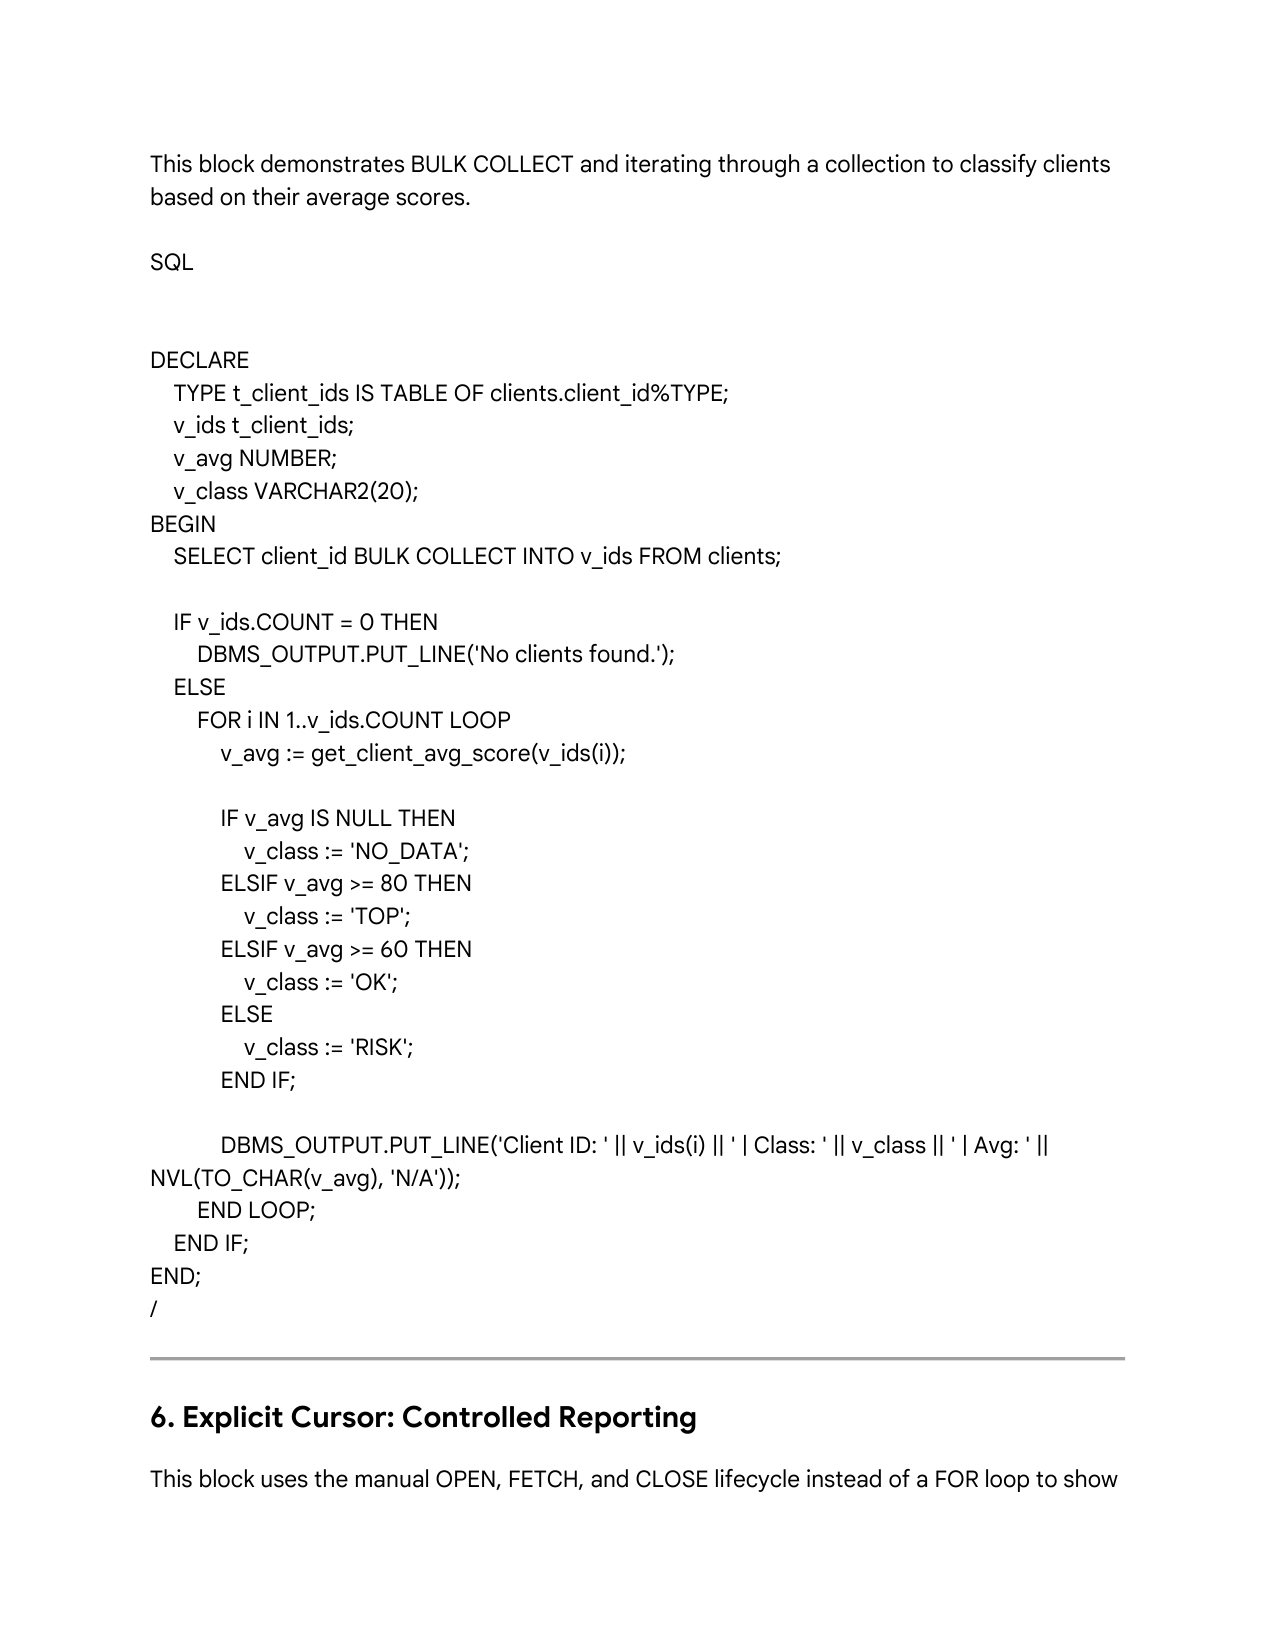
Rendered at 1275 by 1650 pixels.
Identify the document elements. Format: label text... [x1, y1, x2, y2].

text SQL [150, 248, 1125, 277]
subtitle 6. Explicit Cursor: Controlled Reporting [150, 1361, 1125, 1435]
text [150, 1466, 1125, 1494]
text DECLARE TYPE t_client_ids IS TABLE OF clients.client_id%TYPE; v_ids t_client_ids; v_avg NUMBER; v_class VARCHAR2(20); BEGIN SELECT client_id BULK COLLECT INTO v_ids FROM clients; IF v_ids.COUNT = 0 THEN DBMS_OUTPUT.PUT_LINE('No clients found.'); ELSE FOR i IN 1..v_ids.COUNT LOOP v_avg := get_client_avg_score(v_ids(i)); IF v_avg IS NULL THEN v_class := 'NO_DATA'; ELSIF v_avg >= 80 THEN v_class := 'TOP'; ELSIF v_avg >= 60 THEN v_class := 'OK'; ELSE v_class := 'RISK'; END IF; DBMS_OUTPUT.PUT_LINE('Client ID: ' || v_ids(i) || ' | Class: ' || v_class || ' | Avg: ' || NVL(TO_CHAR(v_avg), 'N/A')); END LOOP; END IF; END; / [150, 346, 1125, 1353]
text This block demonstrates BULK COLLECT and iterating through a collection to classify clients based on their average scores. [150, 150, 1125, 211]
